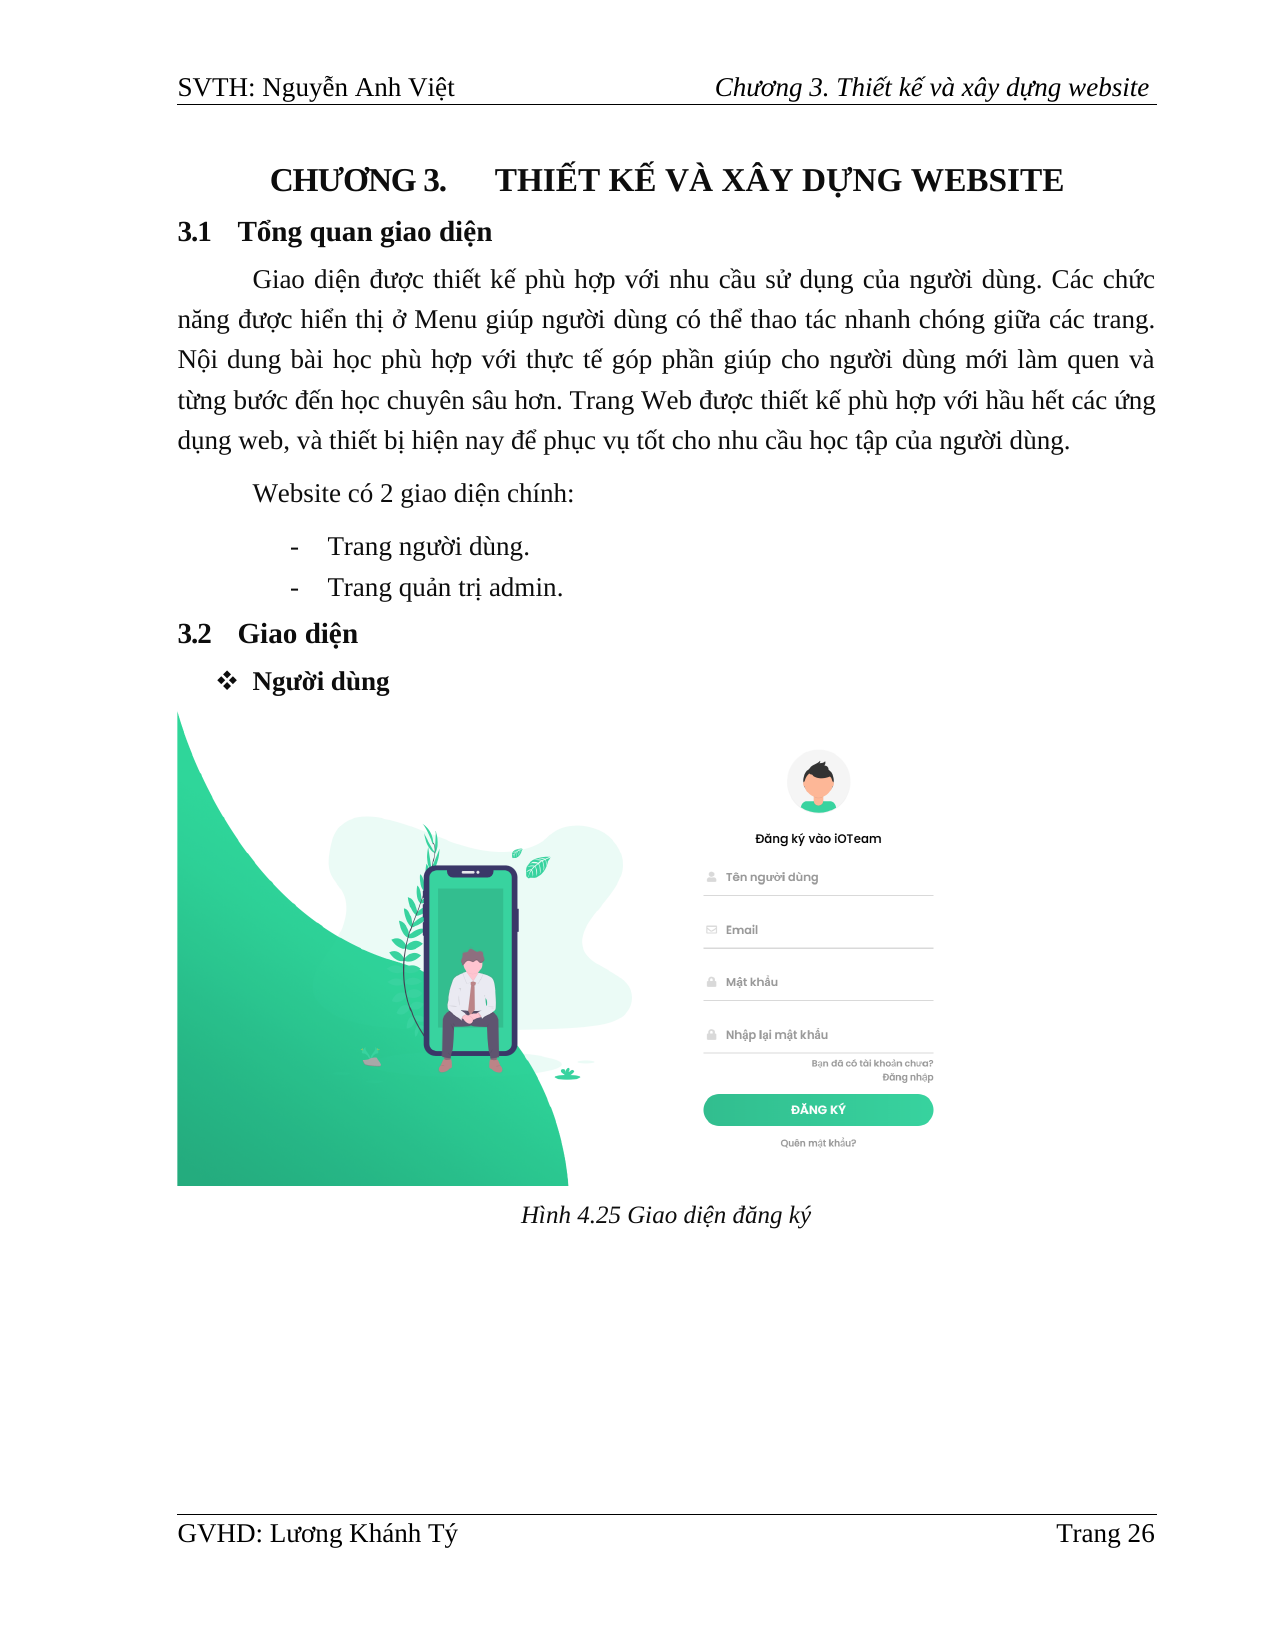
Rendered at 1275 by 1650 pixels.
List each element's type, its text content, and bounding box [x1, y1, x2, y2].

list Trang quản trị admin. [290, 571, 1157, 602]
list Trang người dùng. [290, 530, 1157, 561]
subtitle Giao diện [177, 617, 1157, 650]
subtitle THIẾT KẾ VÀ XÂY DỰNG WEBSITE [177, 160, 1157, 198]
subtitle Tổng quan giao diện [177, 214, 1157, 248]
picture [177, 711, 1157, 1186]
text Giao diện được thiết kế phù hợp với nhu cầu sử dụng của người dùng. Các chức năng được hiển thị ở Menu giúp người dùng có thể thao tác nhanh chóng giữa các trang. Nội dung bài học phù hợp với thực tế góp phần giúp cho người dùng mới làm quen và từng bước đến học chuyên sâu hơn. Trang Web được thiết kế phù hợp với hầu hết các ứng dụng web, và thiết bị hiện nay để phục vụ tốt cho nhu cầu học tập của người dùng. [177, 263, 1157, 456]
text Website có 2 giao diện chính: [177, 477, 1157, 508]
list Người dùng [215, 665, 1157, 697]
